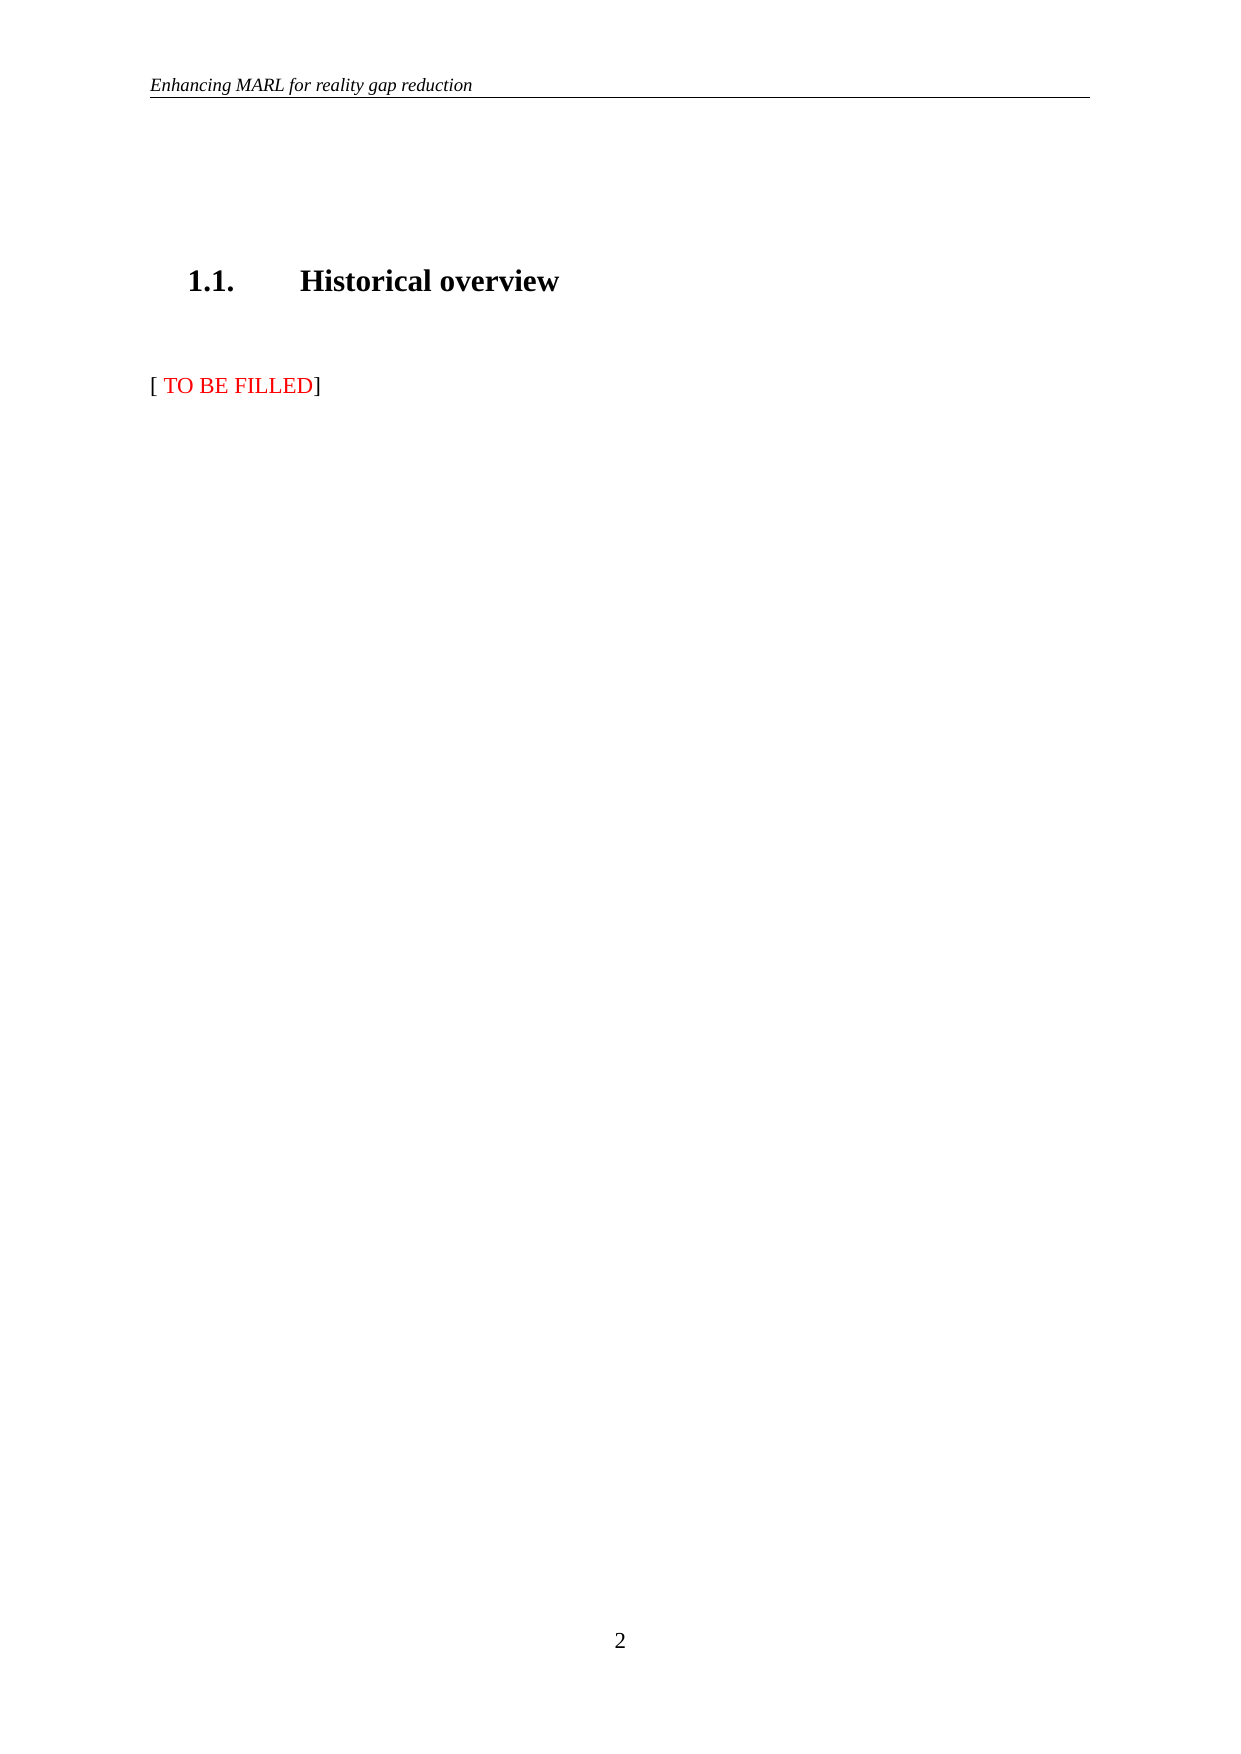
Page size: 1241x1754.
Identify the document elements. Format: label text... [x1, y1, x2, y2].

text [ TO BE FILLED] [150, 372, 1090, 399]
subtitle Historical overview [187, 262, 1090, 298]
